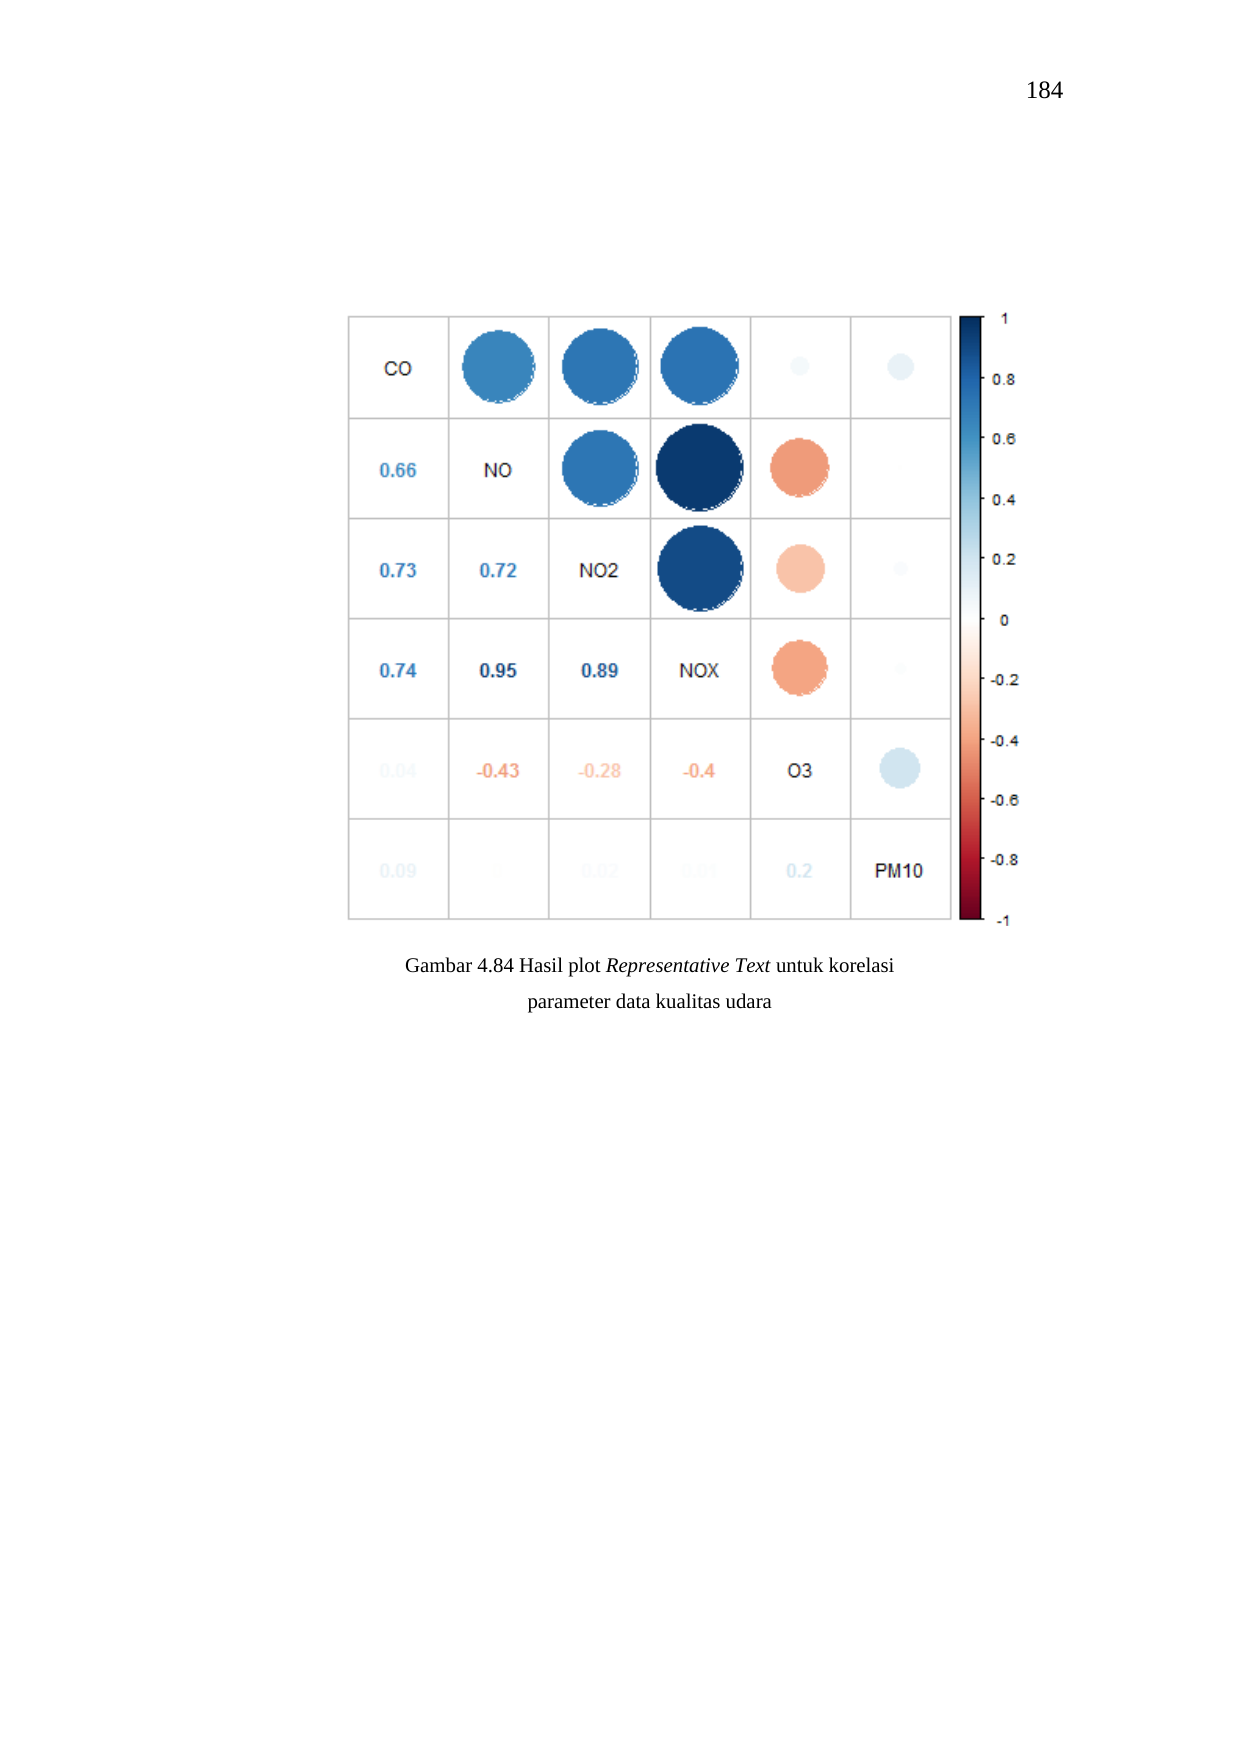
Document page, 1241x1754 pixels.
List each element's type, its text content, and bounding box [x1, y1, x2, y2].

picture [259, 274, 1041, 926]
